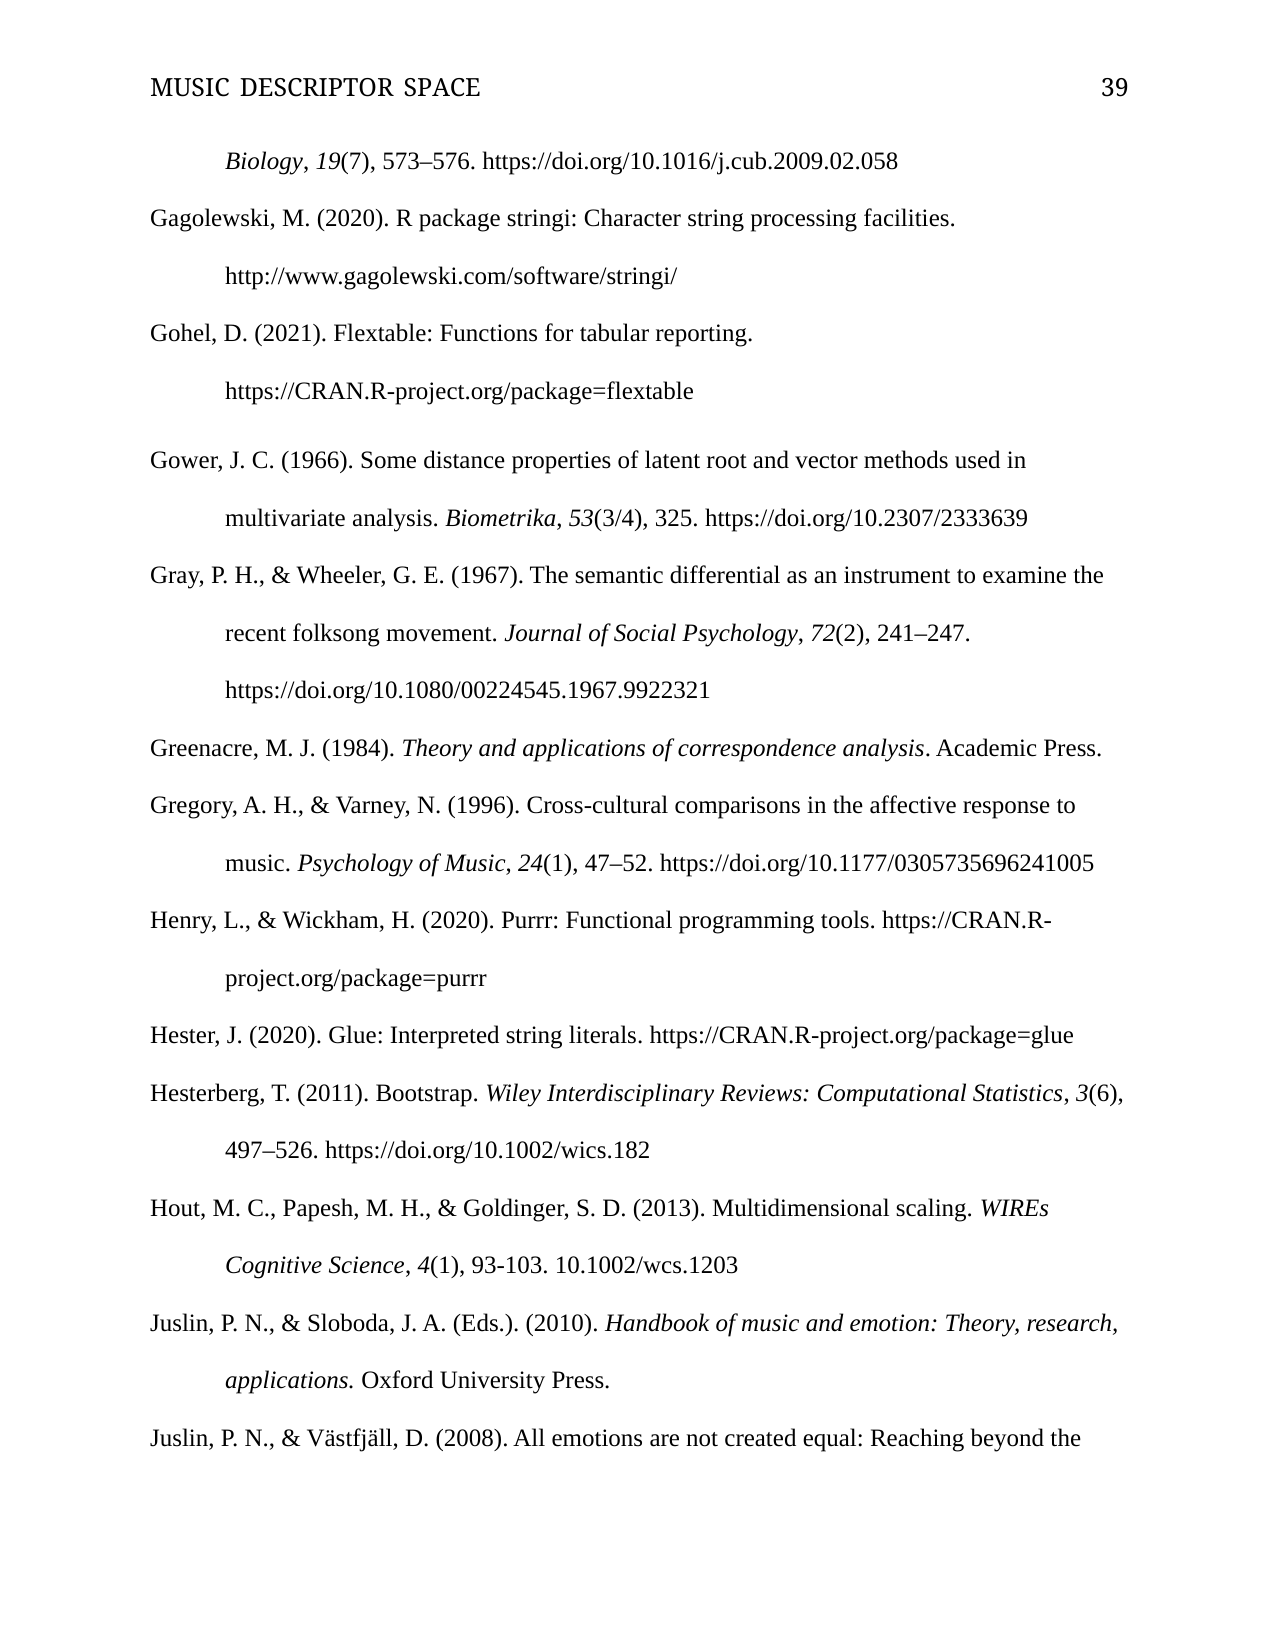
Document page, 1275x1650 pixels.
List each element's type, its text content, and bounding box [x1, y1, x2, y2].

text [150, 146, 1133, 174]
text Hesterberg, T. (2011). Bootstrap. Wiley Interdisciplinary Reviews: Computational Statistics, 3(6), 497–526. https://doi.org/10.1002/wics.182 [150, 1078, 1133, 1164]
text Hout, M. C., Papesh, M. H., & Goldinger, S. D. (2013). Multidimensional scaling. WIREs Cognitive Science, 4(1), 93-103. 10.1002/wcs.1203 [150, 1193, 1133, 1279]
text Gohel, D. (2021). Flextable: Functions for tabular reporting. https://CRAN.R-project.org/package=flextable [150, 318, 1133, 404]
text Gagolewski, M. (2020). R package stringi: Character string processing facilities. http://www.gagolewski.com/software/stringi/ [150, 203, 1133, 289]
text Gray, P. H., & Wheeler, G. E. (1967). The semantic differential as an instrument to examine the recent folksong movement. Journal of Social Psychology, 72(2), 241–247. https://doi.org/10.1080/00224545.1967.9922321 [150, 560, 1133, 704]
text Gregory, A. H., & Varney, N. (1996). Cross-cultural comparisons in the affective response to music. Psychology of Music, 24(1), 47–52. https://doi.org/10.1177/0305735696241005 [150, 790, 1133, 876]
text Greenacre, M. J. (1984). Theory and applications of correspondence analysis. Academic Press. [150, 733, 1133, 761]
text Hester, J. (2020). Glue: Interpreted string literals. https://CRAN.R-project.org/package=glue [150, 1020, 1133, 1049]
text Henry, L., & Wickham, H. (2020). Purrr: Functional programming tools. https://CRAN.R-project.org/package=purrr [150, 905, 1133, 991]
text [150, 1423, 1133, 1451]
text Juslin, P. N., & Sloboda, J. A. (Eds.). (2010). Handbook of music and emotion: Theory, research, applications. Oxford University Press. [150, 1308, 1133, 1394]
text Gower, J. C. (1966). Some distance properties of latent root and vector methods used in multivariate analysis. Biometrika, 53(3/4), 325. https://doi.org/10.2307/2333639 [150, 445, 1110, 531]
